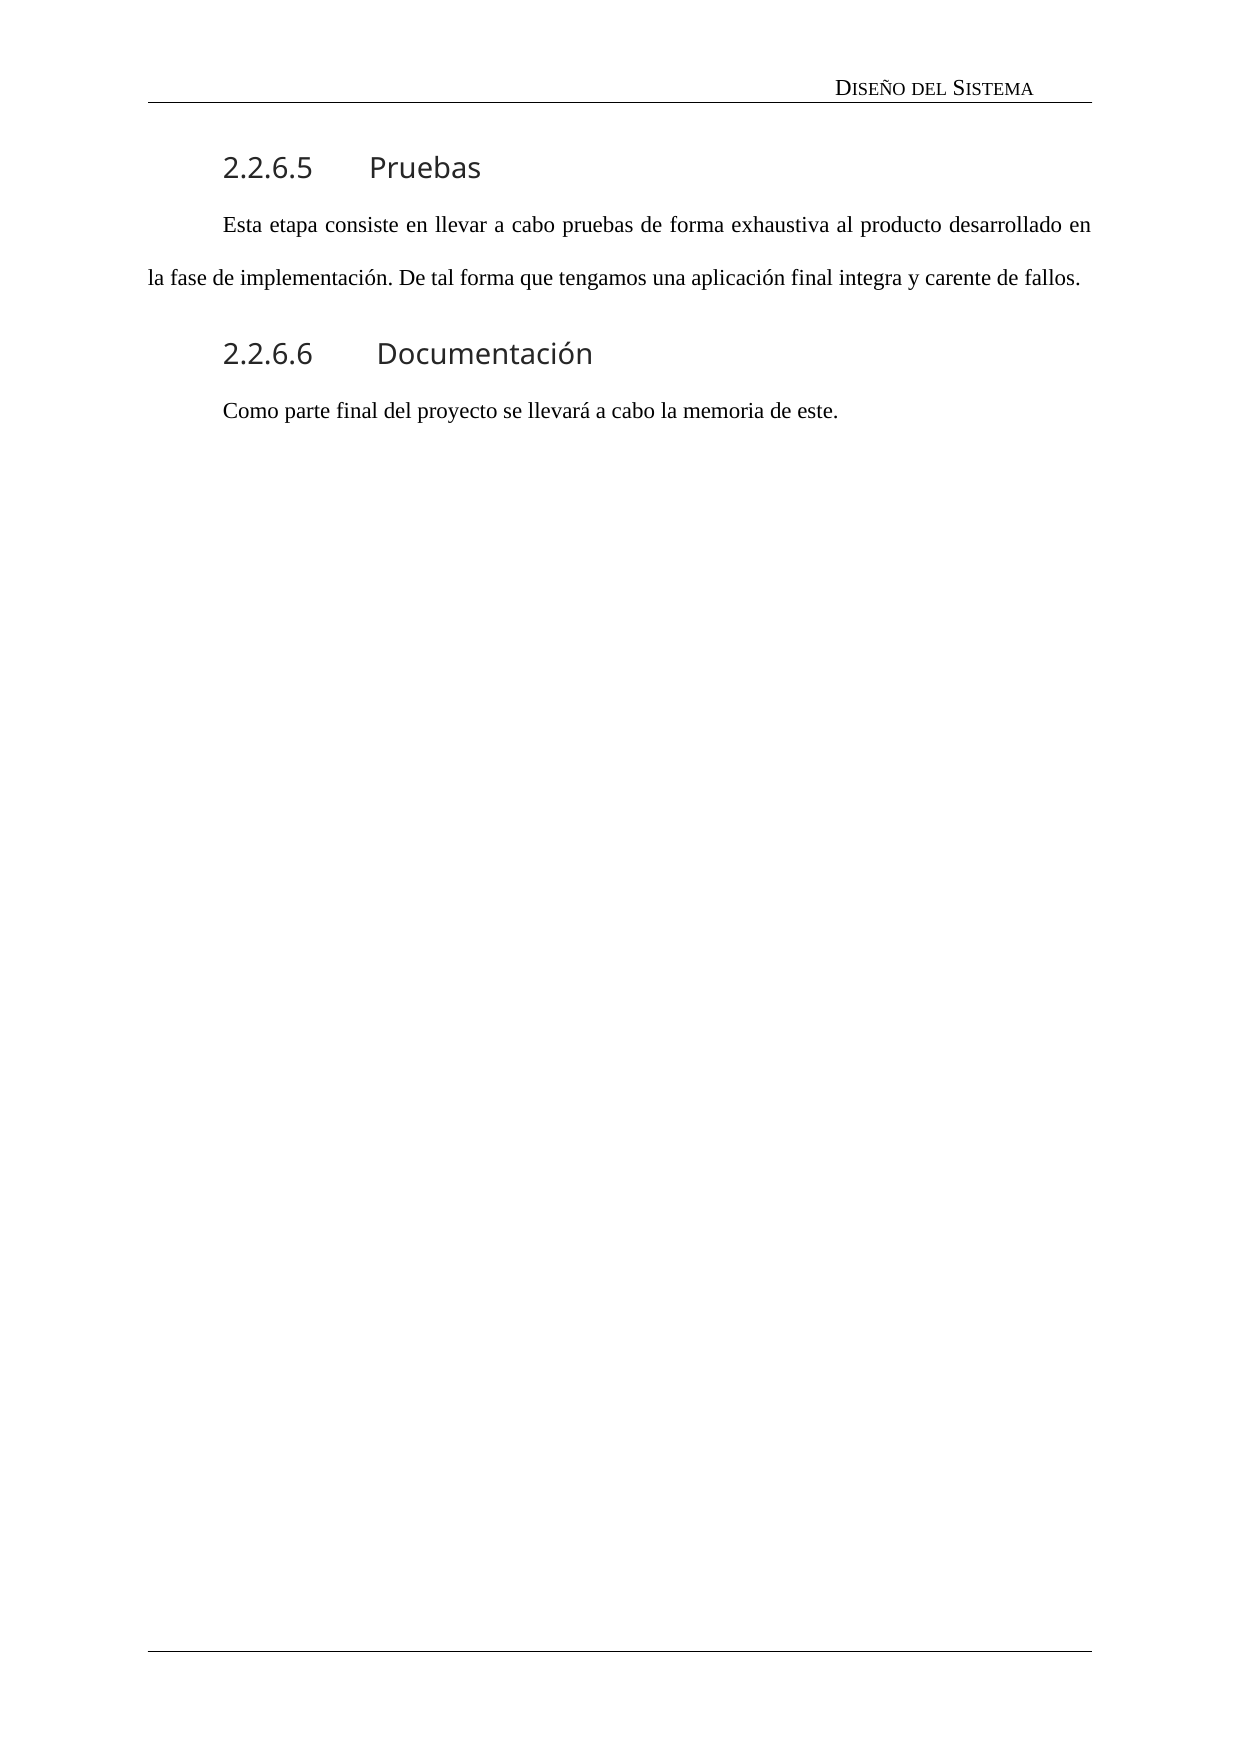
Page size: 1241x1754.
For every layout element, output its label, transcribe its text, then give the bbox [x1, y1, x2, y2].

text Esta etapa consiste en llevar a cabo pruebas de forma exhaustiva al producto desarrollado en la fase de implementación. De tal forma que tengamos una aplicación final integra y carente de fallos. [148, 211, 1092, 290]
subtitle Documentación [148, 333, 1092, 373]
text Como parte final del proyecto se llevará a cabo la memoria de este. [148, 397, 1092, 423]
subtitle Pruebas [148, 148, 1092, 187]
